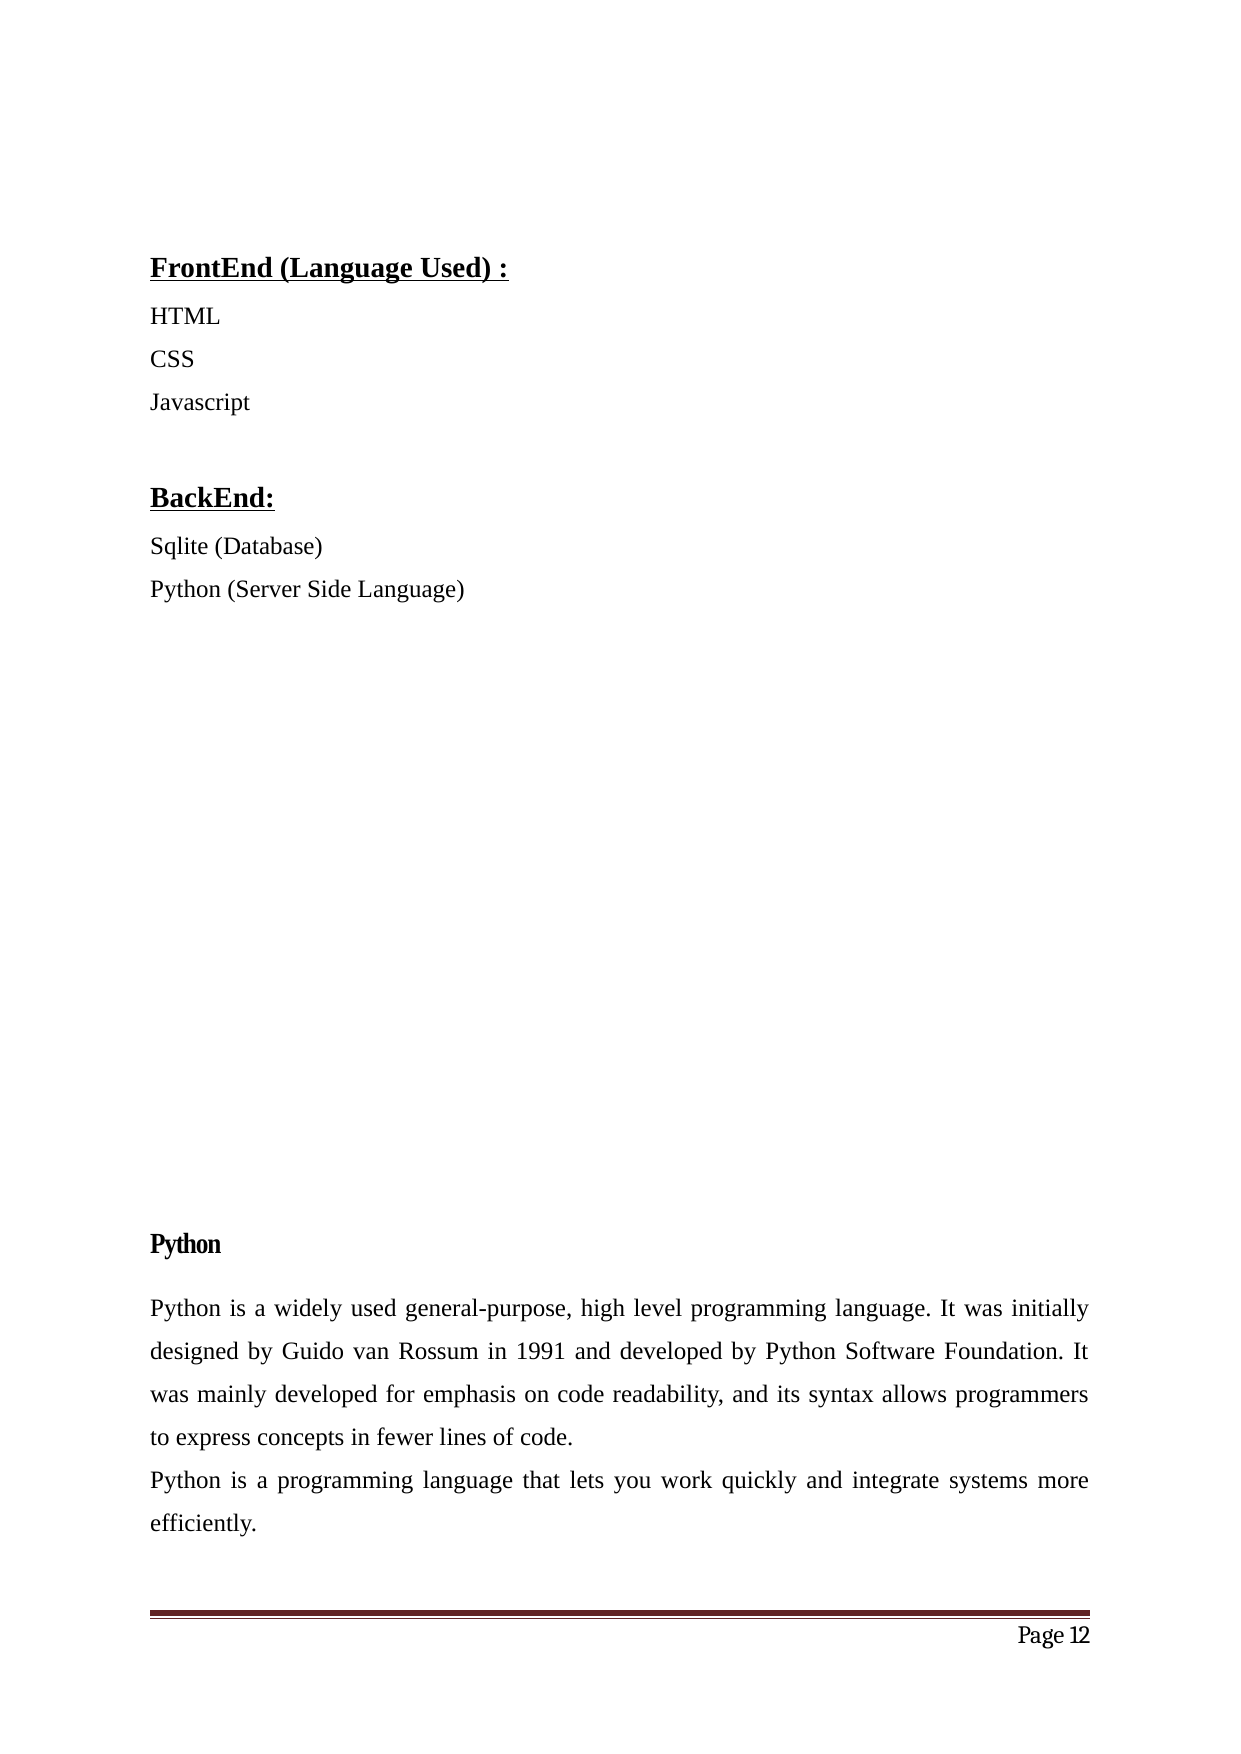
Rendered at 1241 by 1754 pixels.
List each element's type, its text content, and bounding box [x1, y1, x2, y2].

text Javascript [150, 387, 1090, 416]
text Python (Server Side Language) [150, 574, 1090, 603]
text Python is a widely used general-purpose, high level programming language. It was initially designed by Guido van Rossum in 1991 and developed by Python Software Foundation. It was mainly developed for emphasis on code readability, and its syntax allows programmers to express concepts in fewer lines of code. [150, 1293, 1090, 1451]
text HTML [150, 301, 1090, 330]
text Python is a programming language that lets you work quickly and integrate systems more efficiently. [150, 1465, 1090, 1537]
text FrontEnd (Language Used) : [150, 251, 1090, 284]
text CSS [150, 344, 1090, 373]
text Python [150, 1226, 1090, 1259]
text BackEnd: [150, 481, 1090, 514]
text Sqlite (Database) [150, 531, 1090, 560]
